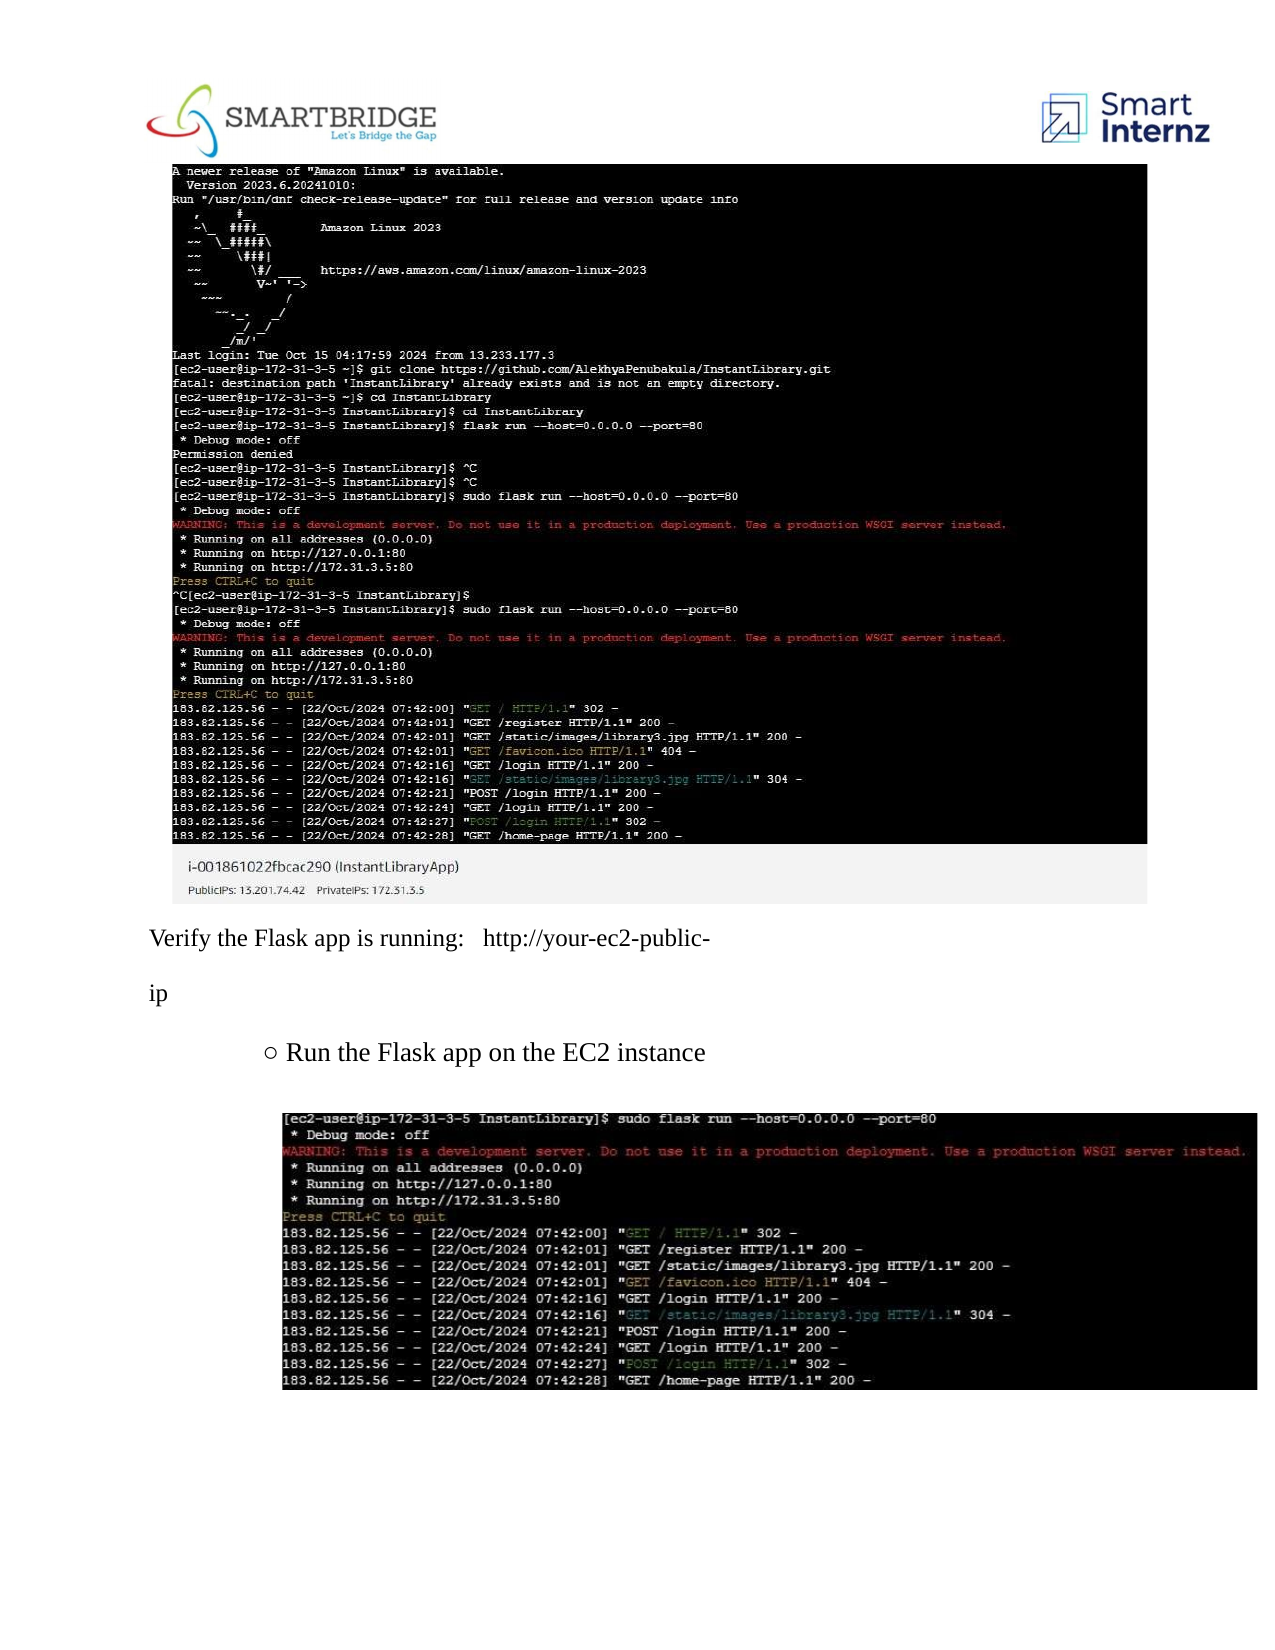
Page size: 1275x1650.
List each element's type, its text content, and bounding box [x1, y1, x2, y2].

picture [1037, 91, 1215, 143]
picture [143, 78, 441, 163]
text ○ Run the Flask app on the EC2 instance [262, 1037, 1257, 1068]
picture [282, 1113, 1258, 1390]
picture [172, 164, 1148, 904]
text ip [148, 978, 1127, 1007]
text Verify the Flask app is running: http://your-ec2-public- [148, 923, 1132, 952]
